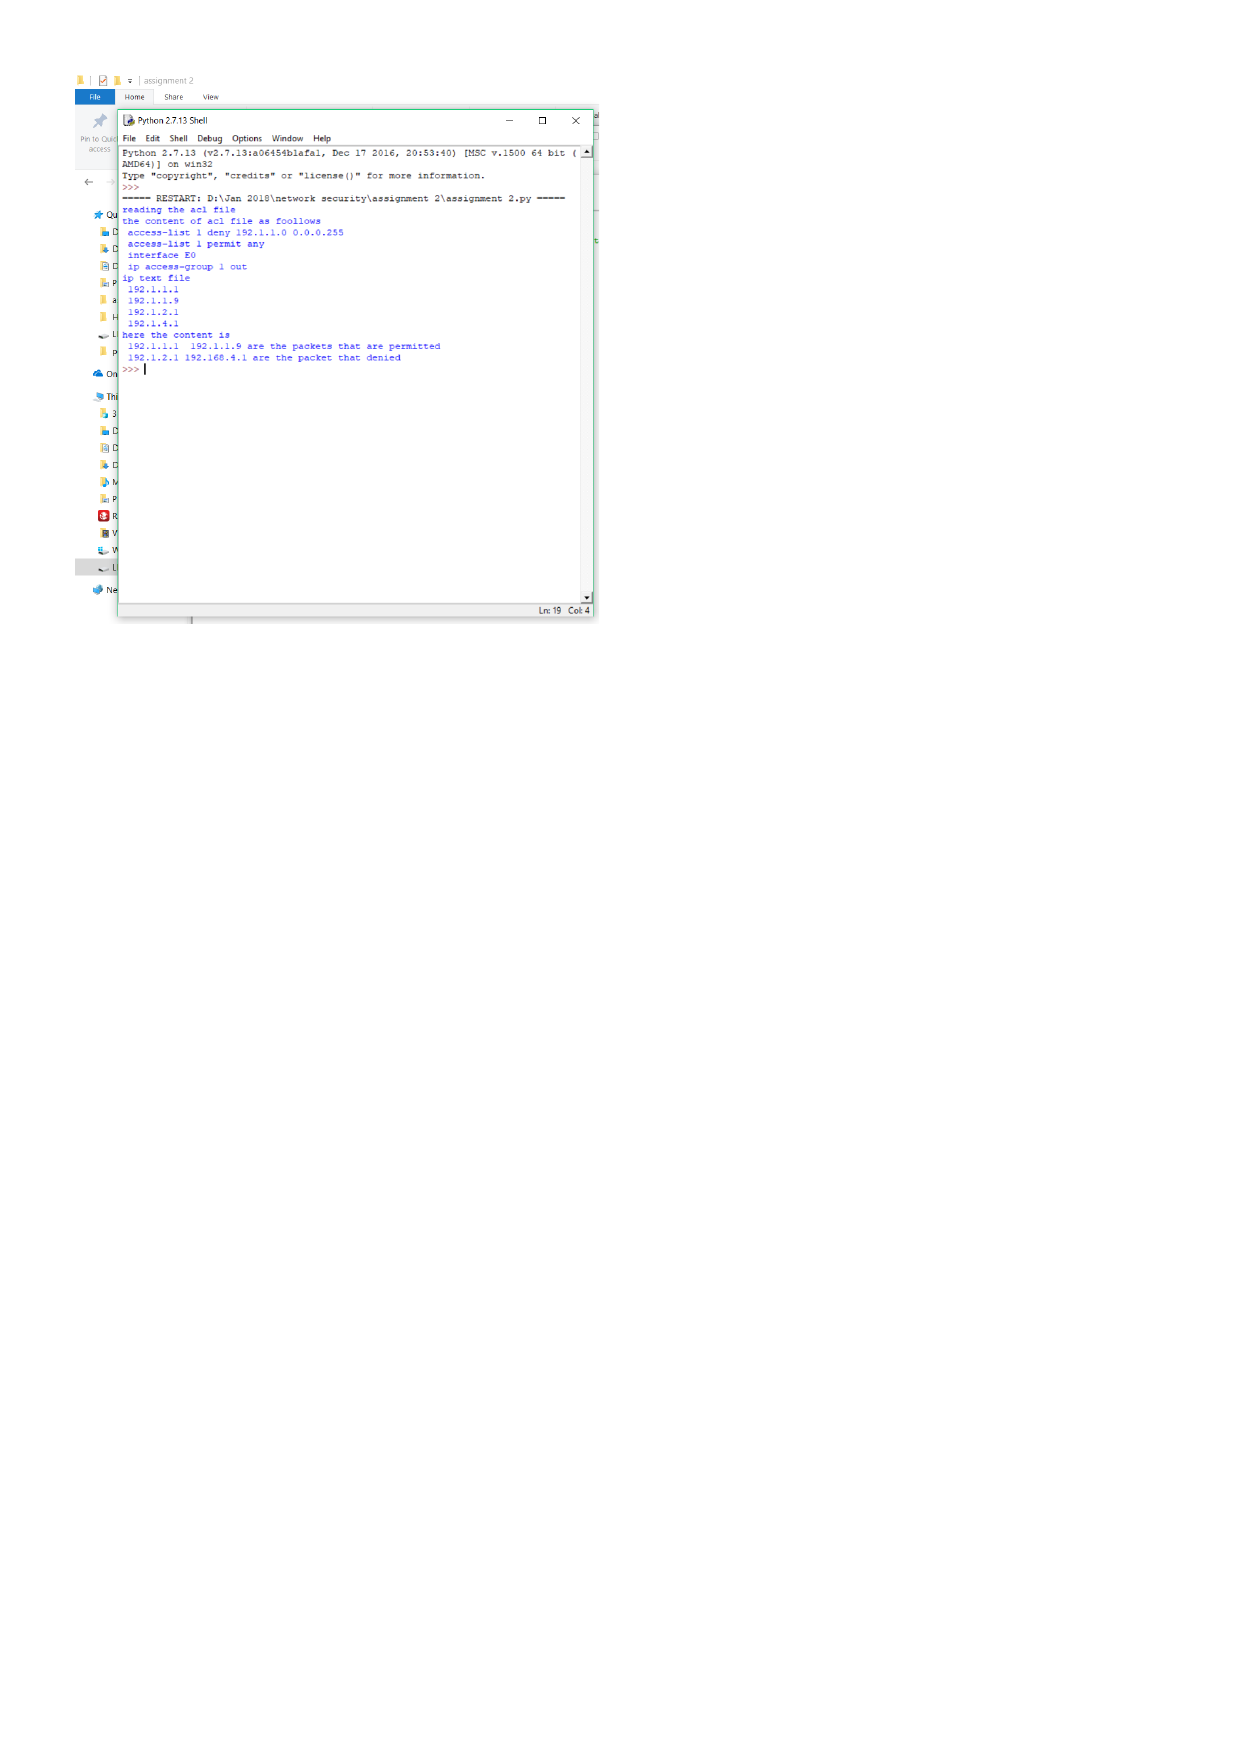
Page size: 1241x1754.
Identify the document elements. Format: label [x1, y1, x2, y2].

picture [75, 75, 600, 624]
